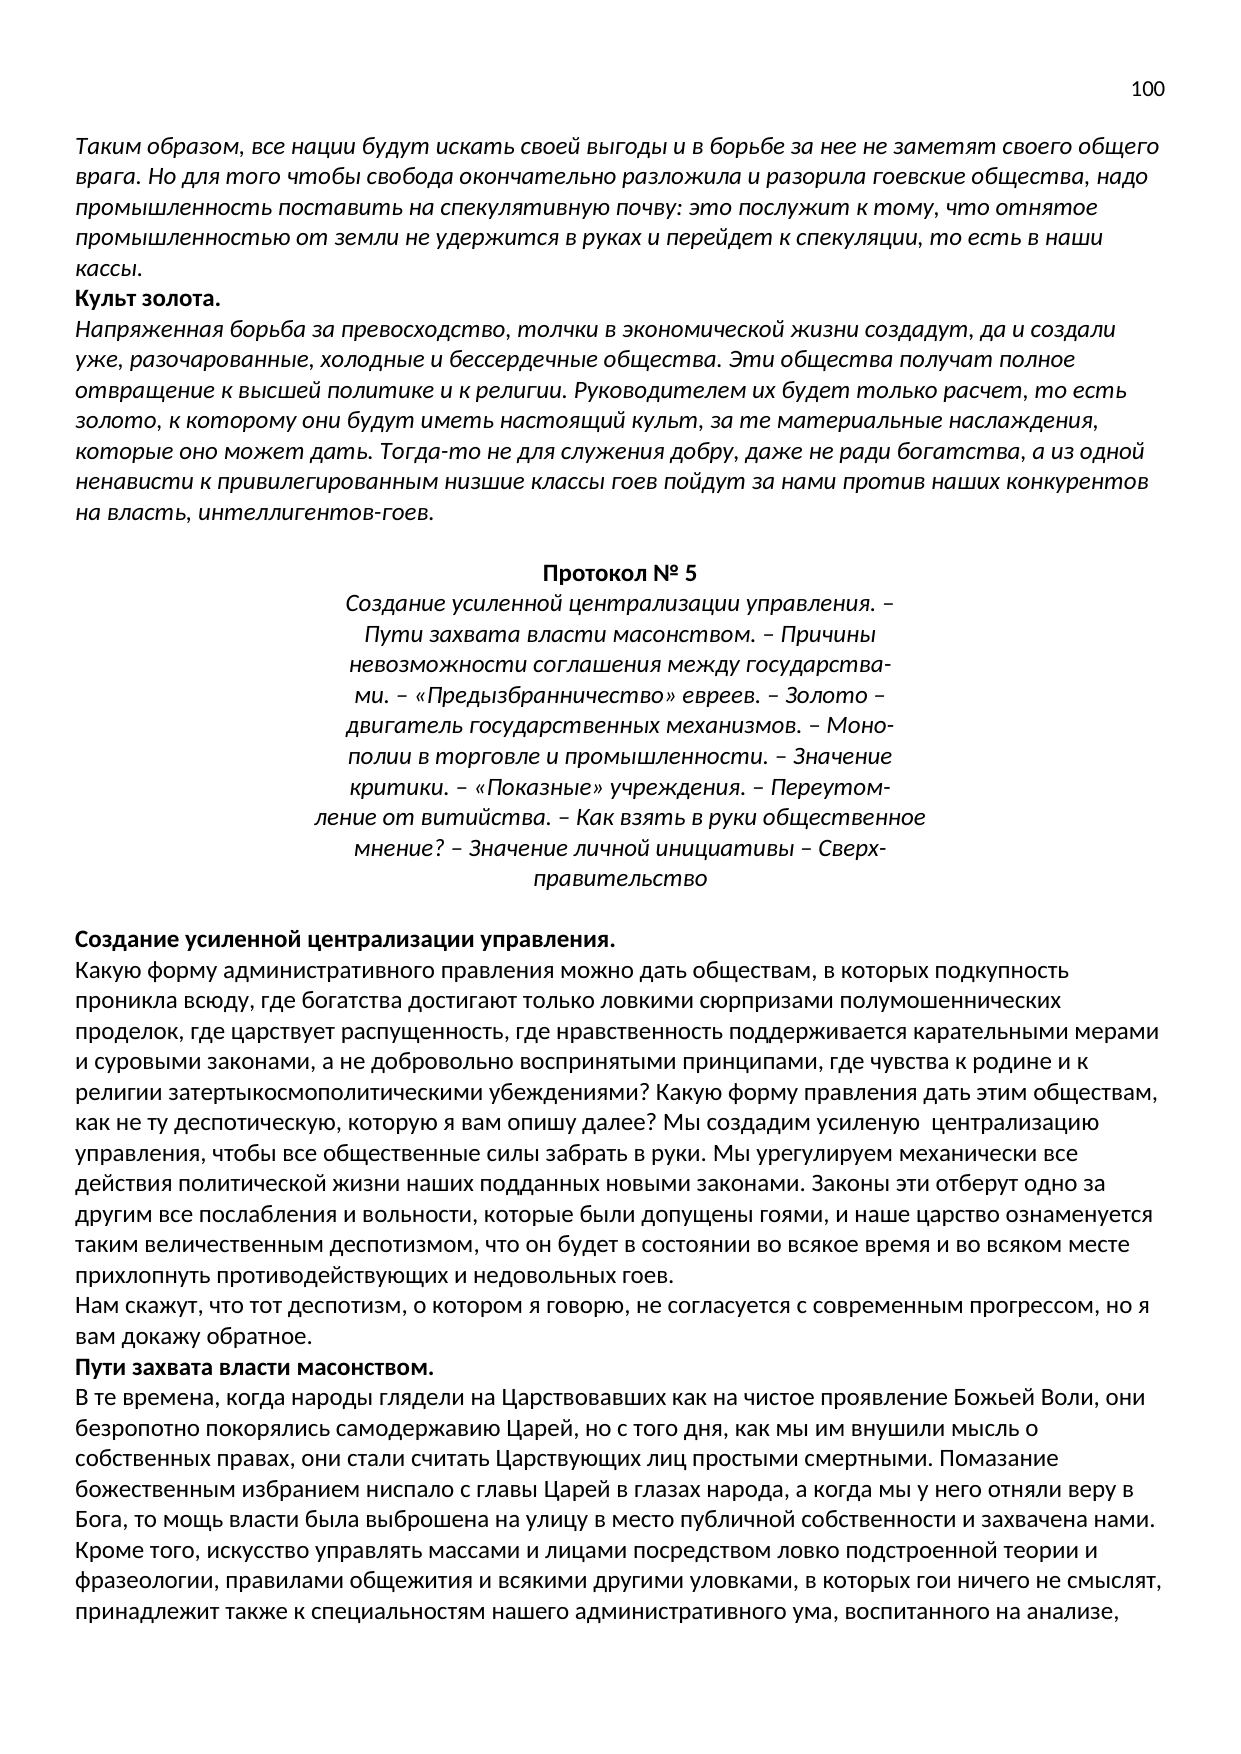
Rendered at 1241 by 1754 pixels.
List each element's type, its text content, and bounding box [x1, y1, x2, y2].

text ление от витийства. – Как взять в руки общественное [75, 801, 1165, 832]
text Напряженная борьба за превосходство, толчки в экономической жизни создадут, да и создали уже, разочарованные, холодные и бессердечные общества. Эти общества получат полное отвращение к высшей политике и к религии. Руководителем их будет только расчет, то есть золото, к которому они будут иметь настоящий культ, за те материальные наслаждения, которые оно может дать. Тогда-то не для служения добру, даже не ради богатства, а из одной ненависти к привилегированным низшие классы гоев пойдут за нами против наших конкурентов [75, 313, 1165, 496]
text ми. – «Предызбранничество» евреев. – Золото – [75, 679, 1165, 710]
text критики. – «Показные» учреждения. – Переутом- [75, 771, 1165, 801]
text Пути захвата власти масонством. [75, 1351, 1165, 1381]
text Протокол № 5 [75, 557, 1165, 588]
text невозможности соглашения между государства- [75, 649, 1165, 679]
text Создание усиленной централизации управления. [75, 923, 1165, 954]
text Нам скажут, что тот деспотизм, о котором я говорю, не согласуется с современным прогрессом, но я вам докажу обратное. [75, 1289, 1165, 1351]
text мнение? – Значение личной инициативы – Сверх- [75, 832, 1165, 862]
text двигатель государственных механизмов. – Моно- [75, 710, 1165, 740]
text Создание усиленной централизации управления. – [75, 588, 1165, 618]
text Пути захвата власти масонством. – Причины [75, 618, 1165, 649]
text Какую форму административного правления можно дать обществам, в которых подкупность [75, 954, 1165, 984]
text Таким образом, все нации будут искать своей выгоды и в борьбе за нее не заметят своего общего врага. Но для того чтобы свобода окончательно разложила и разорила гоевские общества, надо промышленность поставить на спекулятивную почву: это послужит к тому, что отнятое промышленностью от земли не удержится в руках и перейдет к спекуляции, то есть в наши кассы. [75, 130, 1165, 282]
text В те времена, когда народы глядели на Царствовавших как на чистое проявление Божьей Воли, они безропотно покорялись самодержавию Царей, но с того дня, как мы им внушили мысль о собственных правах, они стали считать Царствующих лиц простыми смертными. Помазание божественным избранием ниспало с главы Царей в глазах народа, а когда мы у него отняли веру в Бога, то мощь власти была выброшена на улицу в место публичной собственности и захвачена нами. [75, 1381, 1165, 1534]
text на власть, интеллигентов-гоев. [75, 496, 1165, 527]
text полии в торговле и промышленности. – Значение [75, 740, 1165, 771]
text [75, 1534, 1165, 1625]
text Культ золота. [75, 282, 1165, 313]
text правительство [75, 862, 1165, 893]
text проникла всюду, где богатства достигают только ловкими сюрпризами полумошеннических проделок, где царствует распущенность, где нравственность поддерживается карательными мерами и суровыми законами, а не добровольно воспринятыми принципами, где чувства к родине и к религии затертыкосмополитическими убеждениями? Какую форму правления дать этим обществам, как не ту деспотическую, которую я вам опишу далее? Мы создадим усиленую централизацию управления, чтобы все общественные силы забрать в руки. Мы урегулируем механически все действия политической жизни наших подданных новыми законами. Законы эти отберут одно за другим все послабления и вольности, которые были допущены гоями, и наше царство ознаменуется таким величественным деспотизмом, что он будет в состоянии во всякое время и во всяком месте прихлопнуть противодействующих и недовольных гоев. [75, 984, 1165, 1289]
